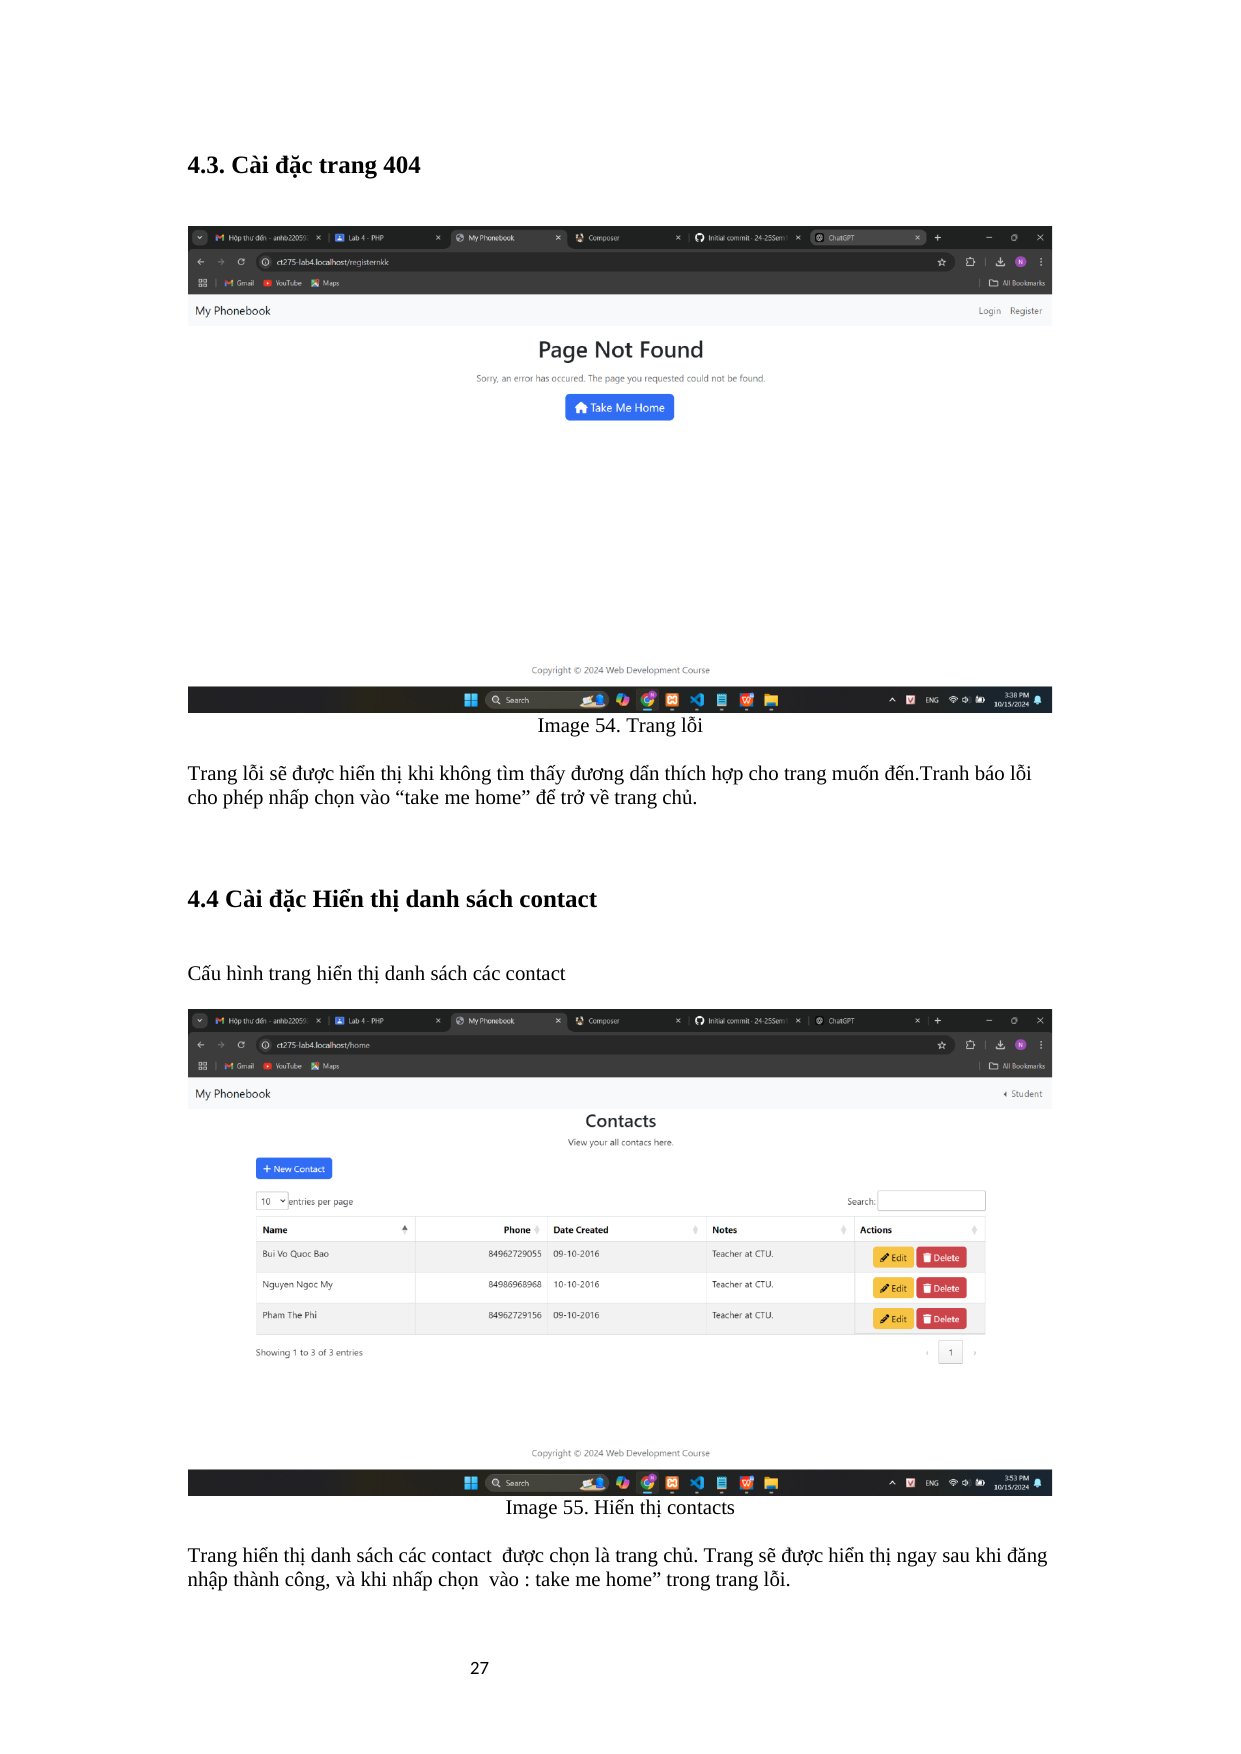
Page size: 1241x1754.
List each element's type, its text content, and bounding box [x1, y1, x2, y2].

text Cấu hình trang hiển thị danh sách các contact [187, 961, 1053, 985]
subtitle 4.4 Cài đặc Hiển thị danh sách contact [187, 884, 1053, 913]
text Image 55. Hiển thị contacts [187, 1495, 1053, 1519]
picture [188, 1009, 1053, 1496]
text Trang lỗi sẽ được hiển thị khi không tìm thấy đương dẩn thích hợp cho trang muốn đến.Tranh báo lỗi cho phép nhấp chọn vào “take me home” để trở về trang chủ. [187, 761, 1053, 809]
text Image 54. Trang lỗi [187, 713, 1053, 737]
subtitle 4.3. Cài đặc trang 404 [187, 150, 1053, 179]
text Trang hiển thị danh sách các contact được chọn là trang chủ. Trang sẽ được hiển thị ngay sau khi đăng nhập thành công, và khi nhấp chọn vào : take me home” trong trang lỗi. [187, 1543, 1053, 1591]
picture [188, 226, 1053, 713]
